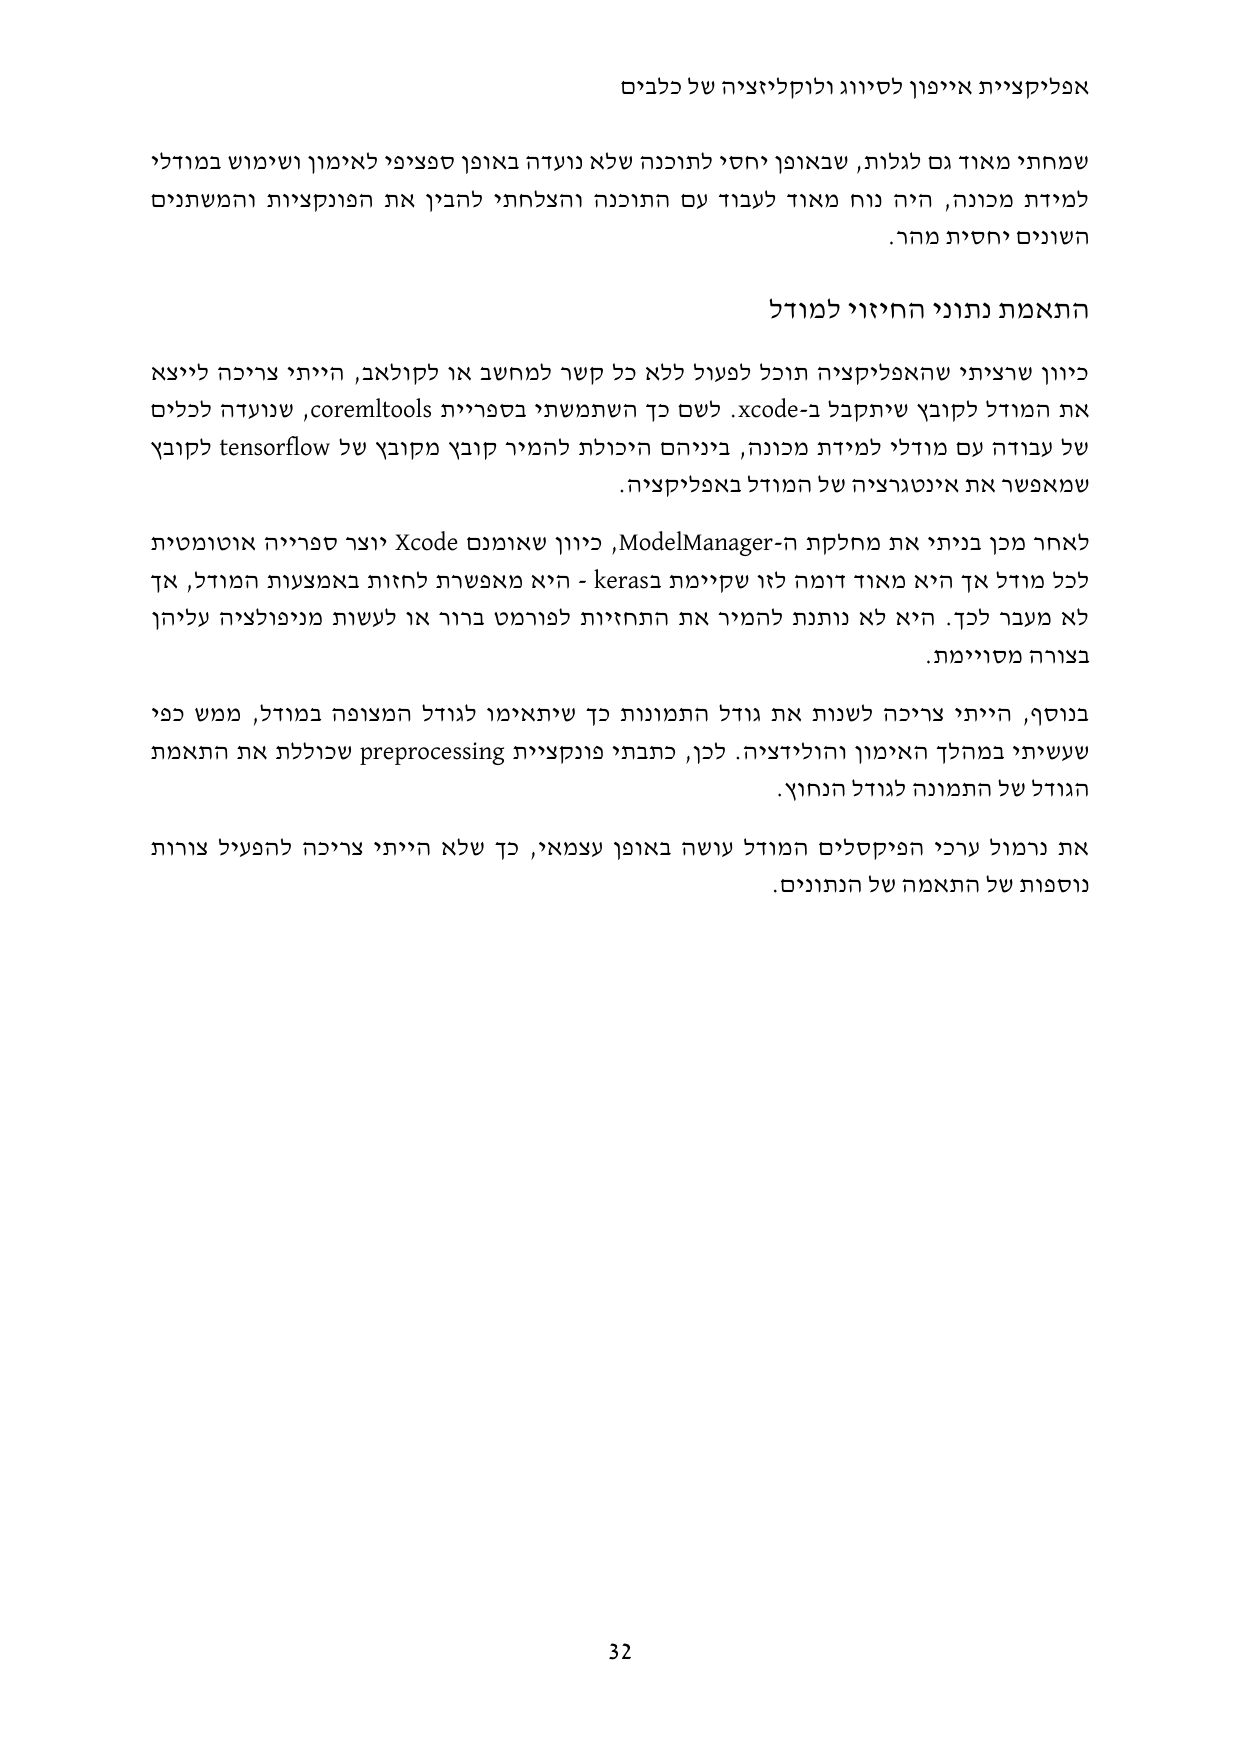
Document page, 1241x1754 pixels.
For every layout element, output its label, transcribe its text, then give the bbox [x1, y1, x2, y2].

text בנוסף, הייתי צריכה לשנות את גודל התמונות כך שיתאימו לגודל המצופה במודל, ממש כפי שעשיתי במהלך האימון והולידציה. לכן, כתבתי פונקציית preprocessing שכוללת את התאמת הגודל של התמונה לגודל הנחוץ. [150, 702, 1090, 802]
text לאחר מכן בניתי את מחלקת ה-ModelManager, כיוון שאומנם Xcode יוצר ספרייה אוטומטית לכל מודל אך היא מאוד דומה לזו שקיימת בkeras - היא מאפשרת לחזות באמצעות המודל, אך לא מעבר לכך. היא לא נותנת להמיר את התחזיות לפורמט ברור או לעשות מניפולציה עליהן בצורה מסויימת. [150, 531, 1090, 669]
subtitle התאמת נתוני החיזוי למודל [150, 296, 1090, 325]
text כיוון שרציתי שהאפליקציה תוכל לפעול ללא כל קשר למחשב או לקולאב, הייתי צריכה לייצא את המודל לקובץ שיתקבל ב-xcode. לשם כך השתמשתי בספריית coremltools, שנועדה לכלים של עבודה עם מודלי למידת מכונה, ביניהם היכולת להמיר קובץ מקובץ של tensorflow לקובץ שמאפשר את אינטגרציה של המודל באפליקציה. [150, 360, 1090, 498]
text שמחתי מאוד גם לגלות, שבאופן יחסי לתוכנה שלא נועדה באופן ספציפי לאימון ושימוש במודלי למידת מכונה, היה נוח מאוד לעבוד עם התוכנה והצלחתי להבין את הפונקציות והמשתנים השונים יחסית מהר. [150, 150, 1090, 250]
text את נרמול ערכי הפיקסלים המודל עושה באופן עצמאי, כך שלא הייתי צריכה להפעיל צורות נוספות של התאמה של הנתונים. [150, 835, 1090, 898]
